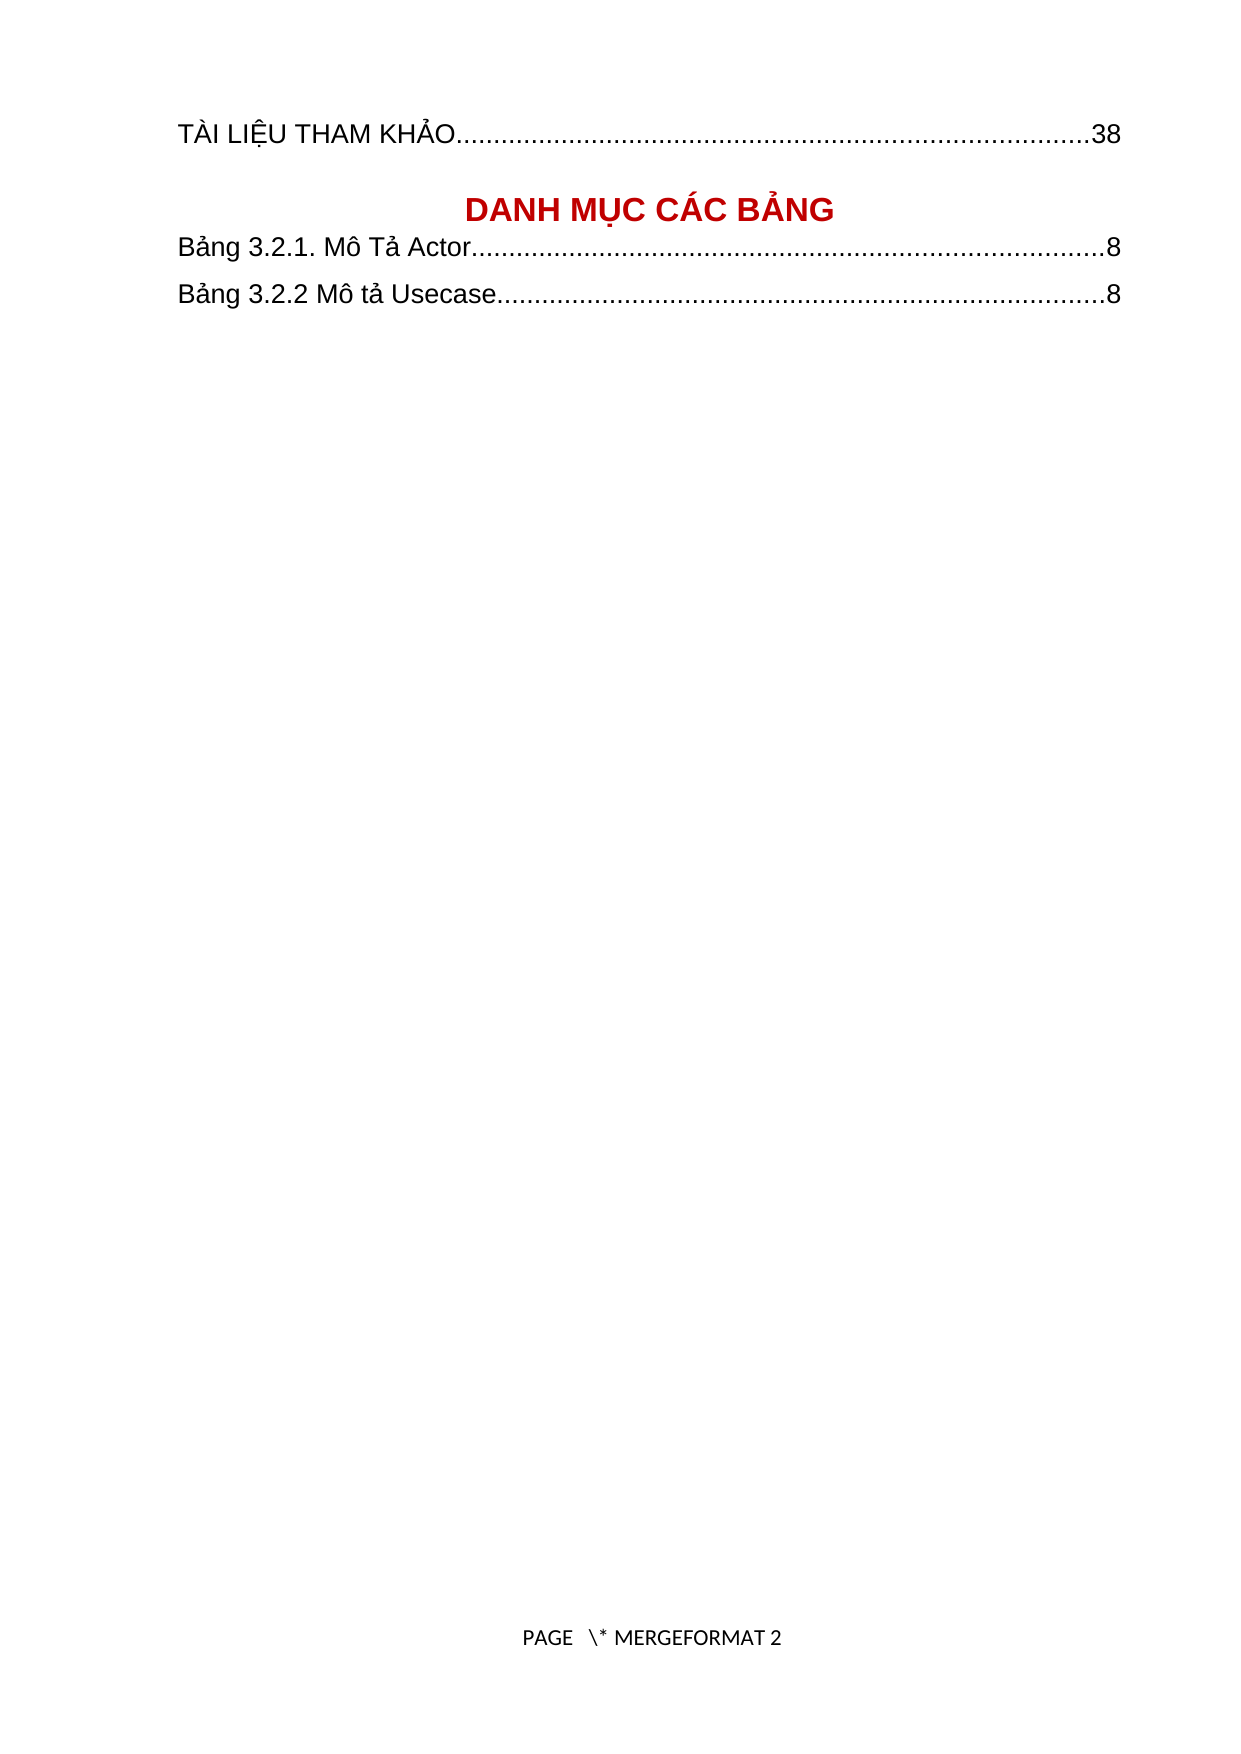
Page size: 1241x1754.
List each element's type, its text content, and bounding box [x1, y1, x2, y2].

subtitle DANH MỤC CÁC BẢNG [177, 190, 1122, 228]
text TÀI LIỆU THAM KHẢO 38 [177, 118, 1122, 149]
text Bảng 3.2.1. Mô Tả Actor 8 [177, 231, 1122, 263]
text Bảng 3.2.2 Mô tả Usecase 8 [177, 278, 1122, 309]
